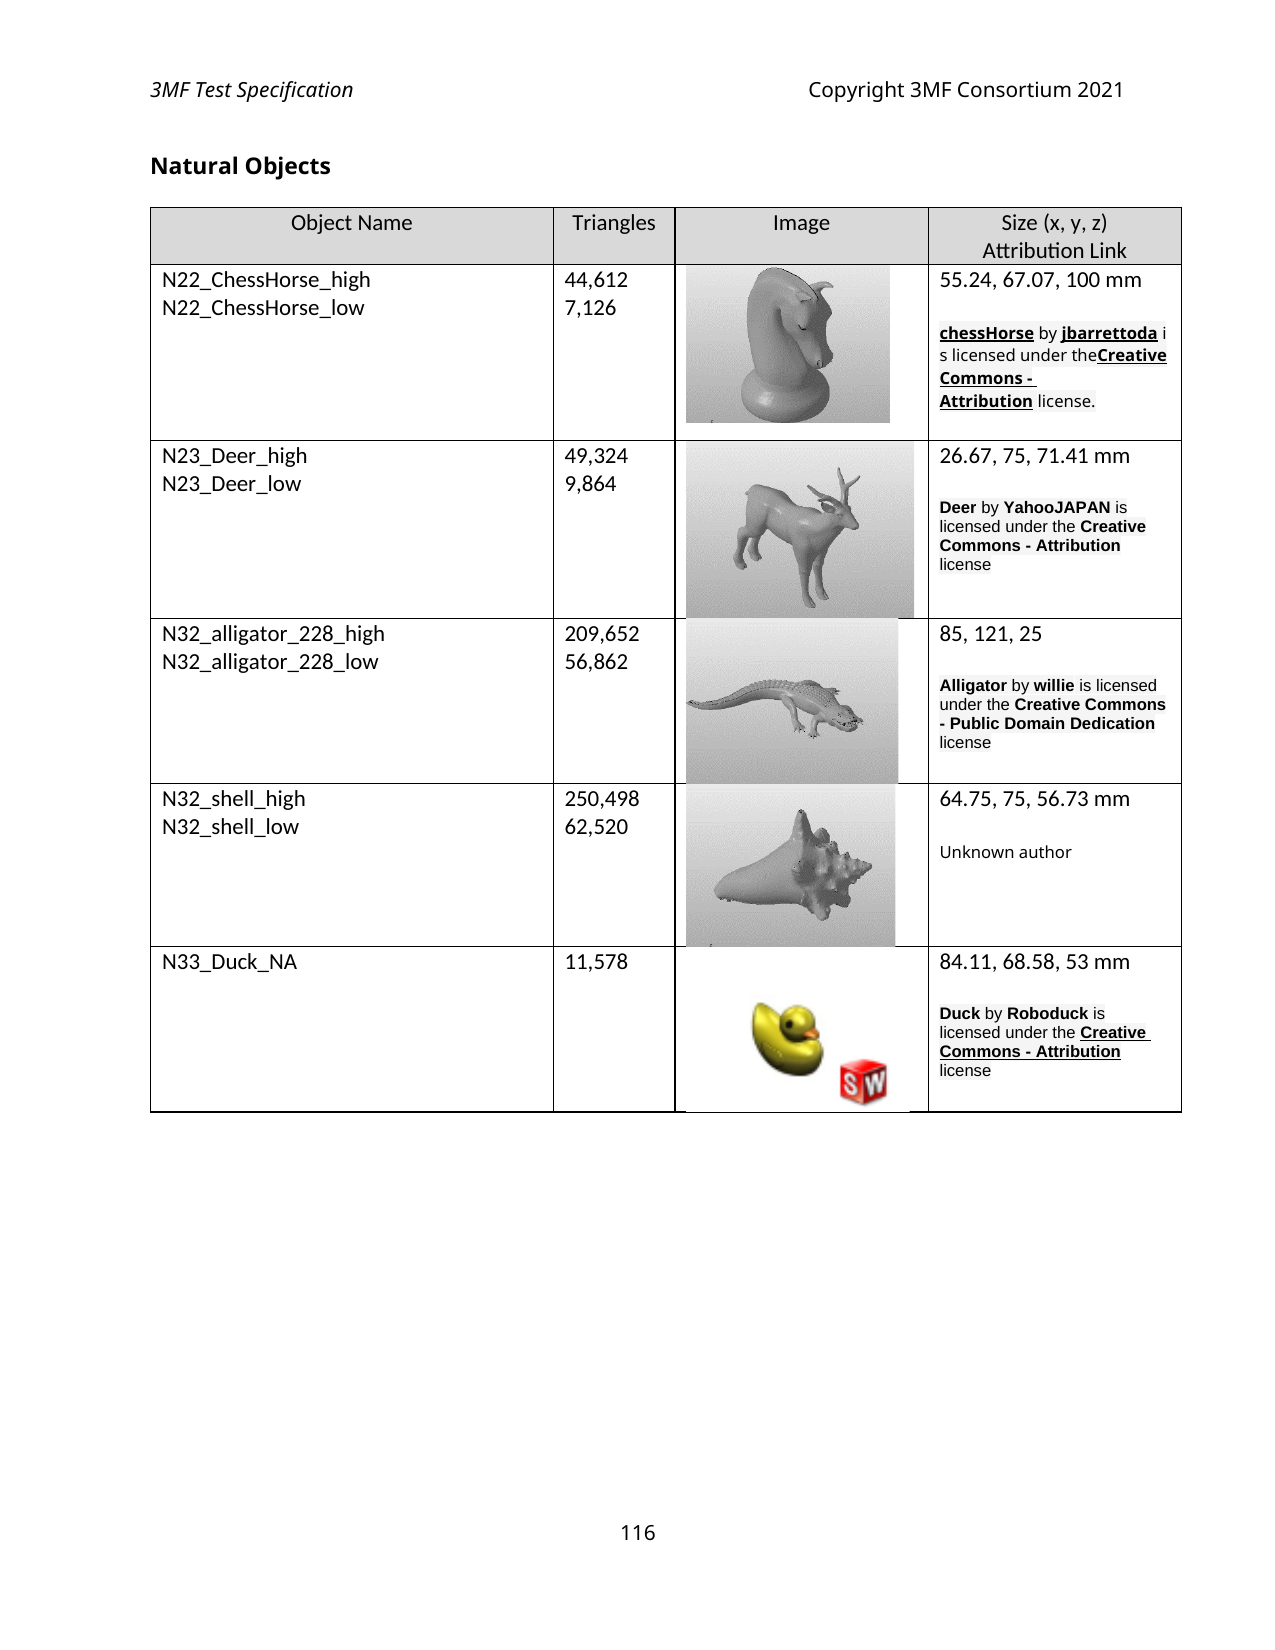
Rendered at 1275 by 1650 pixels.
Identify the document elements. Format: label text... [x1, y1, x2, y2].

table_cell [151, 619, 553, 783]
text Natural Objects [150, 150, 1125, 181]
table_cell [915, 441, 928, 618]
picture [686, 441, 915, 1112]
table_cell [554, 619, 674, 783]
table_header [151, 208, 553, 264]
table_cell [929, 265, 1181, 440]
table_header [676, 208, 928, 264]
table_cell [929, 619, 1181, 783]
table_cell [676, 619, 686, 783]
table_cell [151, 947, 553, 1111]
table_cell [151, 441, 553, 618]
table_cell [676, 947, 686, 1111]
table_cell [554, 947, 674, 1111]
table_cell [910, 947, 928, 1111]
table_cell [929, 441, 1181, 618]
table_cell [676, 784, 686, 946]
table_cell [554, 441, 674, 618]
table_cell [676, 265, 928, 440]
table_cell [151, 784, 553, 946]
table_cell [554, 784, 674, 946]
picture [686, 265, 890, 423]
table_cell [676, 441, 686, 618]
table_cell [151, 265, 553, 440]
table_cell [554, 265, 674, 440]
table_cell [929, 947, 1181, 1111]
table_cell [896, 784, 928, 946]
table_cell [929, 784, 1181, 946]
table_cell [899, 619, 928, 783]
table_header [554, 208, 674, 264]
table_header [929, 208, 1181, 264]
